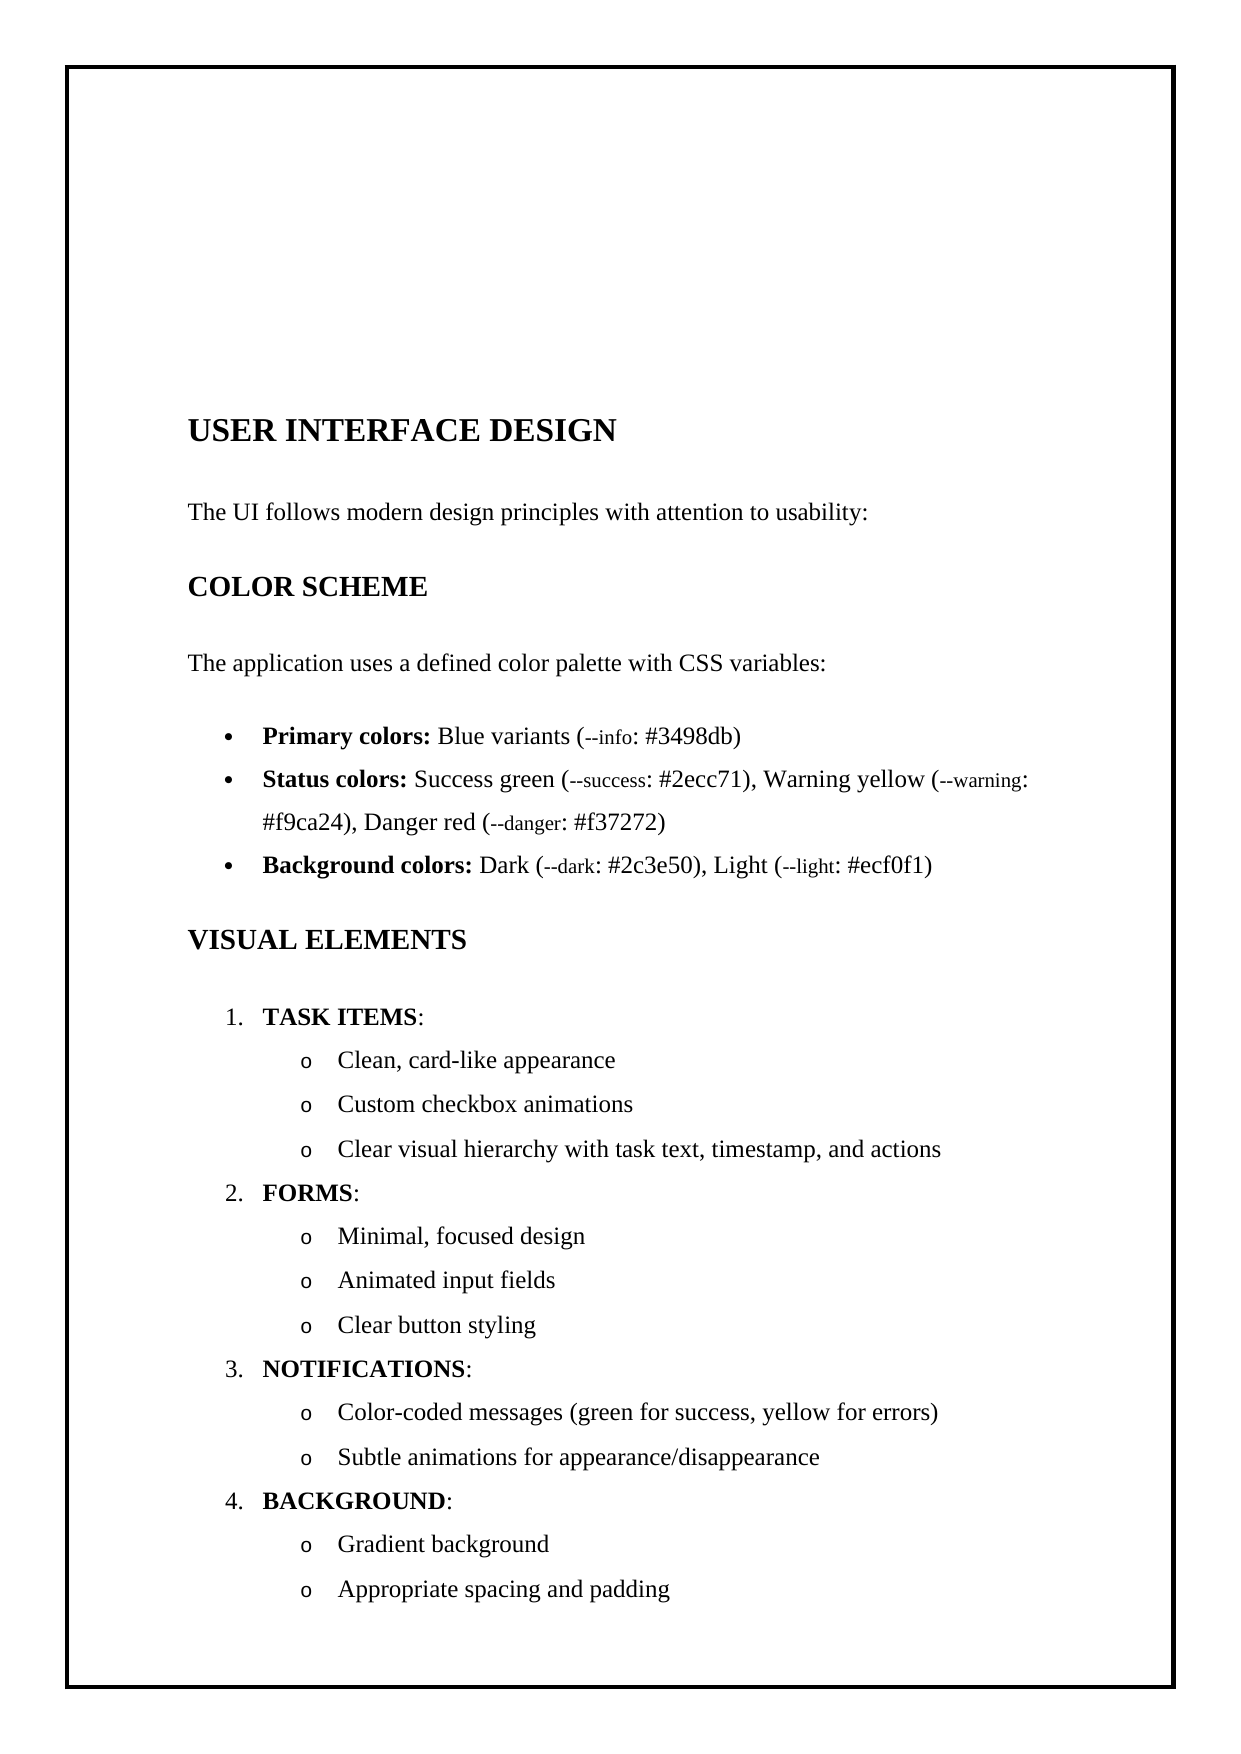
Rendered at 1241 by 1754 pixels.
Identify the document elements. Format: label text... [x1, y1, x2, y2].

list Primary colors: Blue variants (--info: #3498db) [225, 721, 1053, 749]
text USER INTERFACE DESIGN [187, 410, 1053, 448]
list Clear visual hierarchy with task text, timestamp, and actions [300, 1134, 1053, 1163]
list NOTIFICATIONS: [225, 1354, 1053, 1383]
list Subtle animations for appearance/disappearance [300, 1442, 1053, 1471]
list FORMS: [225, 1178, 1053, 1207]
text The application uses a defined color palette with CSS variables: [187, 648, 1053, 677]
list Clear button styling [300, 1310, 1053, 1339]
text COLOR SCHEME [187, 569, 1053, 602]
list Animated input fields [300, 1266, 1053, 1295]
list Appropriate spacing and padding [300, 1574, 1053, 1603]
list Custom checkbox animations [300, 1089, 1053, 1119]
list Minimal, focused design [300, 1221, 1053, 1251]
text VISUAL ELEMENTS [187, 922, 1053, 956]
list Background colors: Dark (--dark: #2c3e50), Light (--light: #ecf0f1) [225, 850, 1053, 879]
list BACKGROUND: [225, 1486, 1053, 1515]
list Status colors: Success green (--success: #2ecc71), Warning yellow (--warning: #f9ca24), Danger red (--danger: #f37272) [225, 764, 1053, 836]
list Color-coded messages (green for success, yellow for errors) [300, 1397, 1053, 1427]
list Gradient background [300, 1529, 1053, 1559]
list Clean, card-like appearance [300, 1045, 1053, 1074]
list TASK ITEMS: [225, 1002, 1053, 1031]
text The UI follows modern design principles with attention to usability: [187, 497, 1053, 525]
